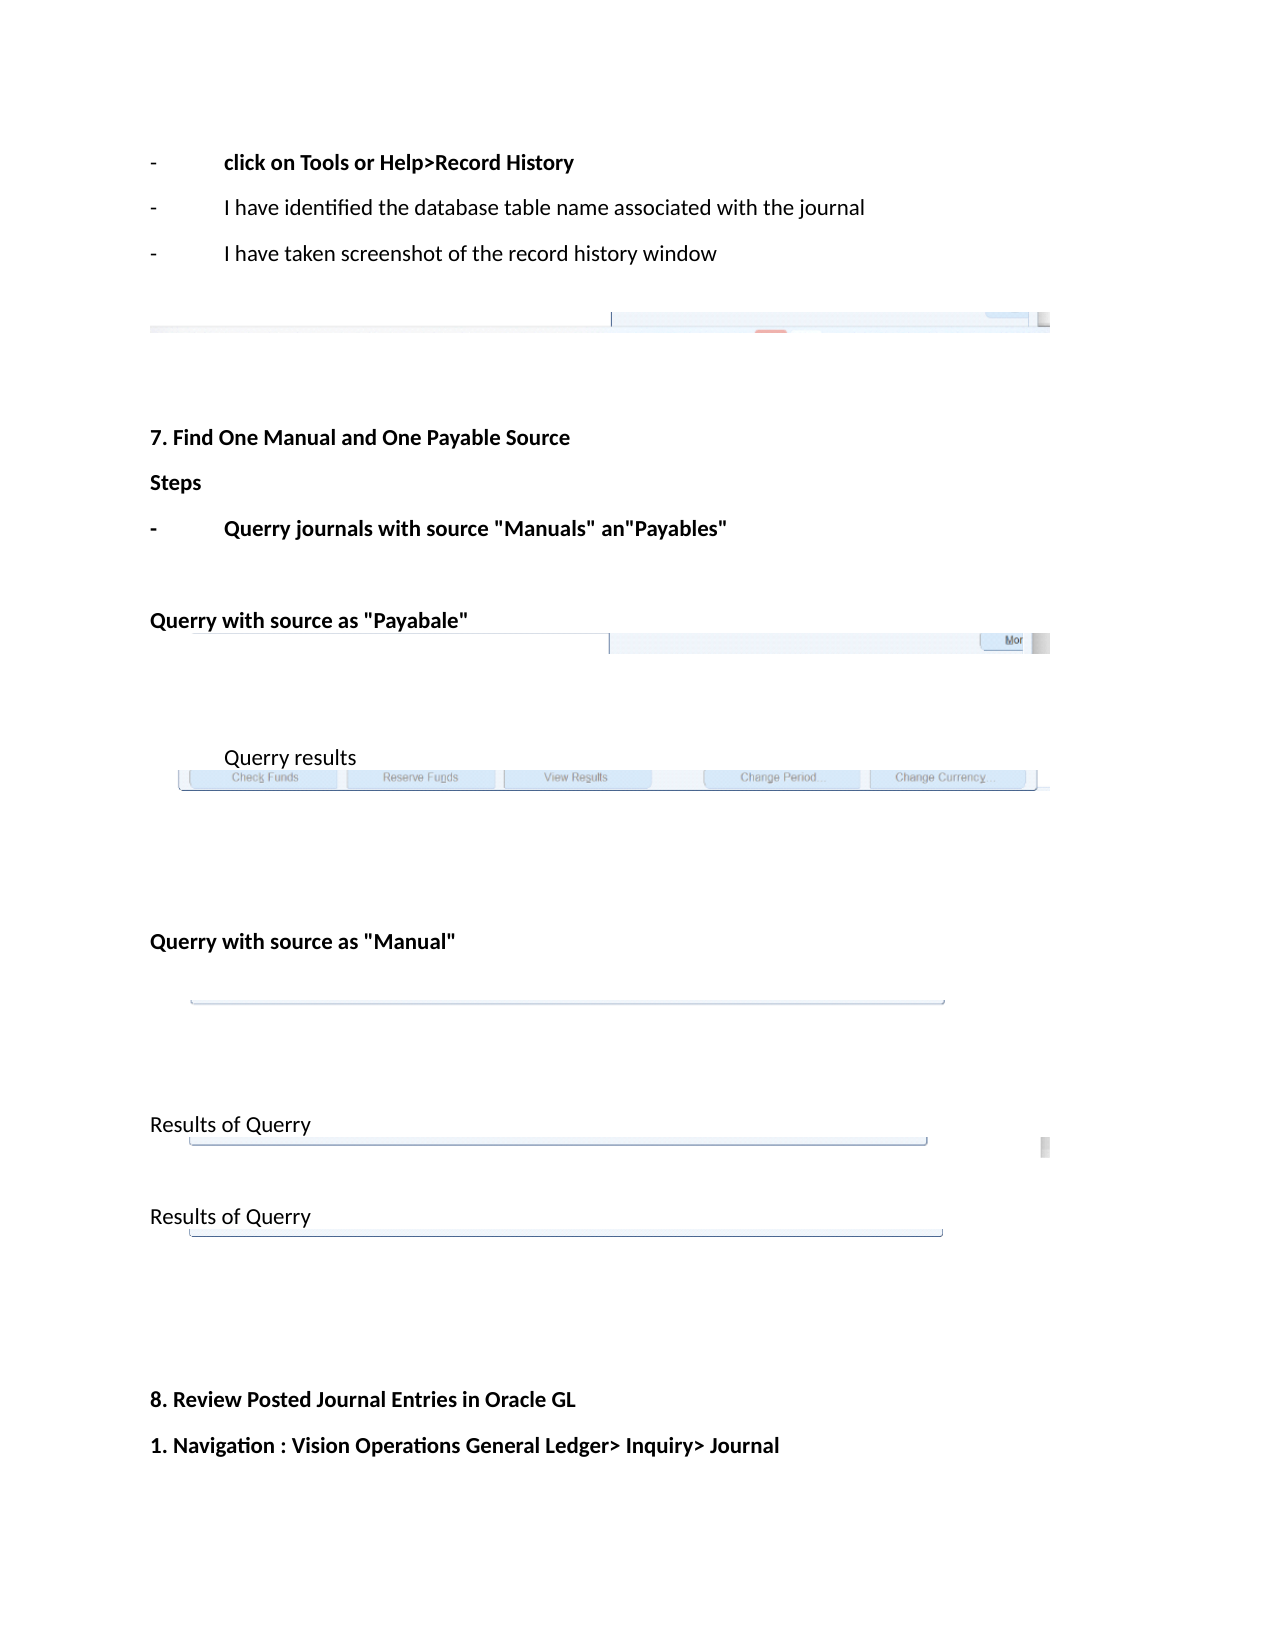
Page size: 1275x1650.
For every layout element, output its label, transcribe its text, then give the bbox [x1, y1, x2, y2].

text Querry results [150, 746, 1125, 771]
text Steps [150, 471, 1125, 496]
text 1. Navigation : Vision Operations General Ledger> Inquiry> Journal [150, 1433, 1125, 1458]
text - I have taken screenshot of the record history window [150, 242, 1125, 267]
text Results of Querry [150, 1204, 1125, 1229]
text Results of Querry [150, 1112, 1125, 1137]
text - I have identified the database table name associated with the journal [150, 196, 1125, 221]
text 7. Find One Manual and One Payable Source [150, 425, 1125, 450]
text - click on Tools or Help>Record History [150, 150, 1125, 175]
text - Querry journals with source "Manuals" an"Payables" [150, 517, 1125, 542]
text Querry with source as "Payabale" [150, 608, 1125, 633]
text Querry with source as "Manual" [150, 929, 1125, 954]
text 8. Review Posted Journal Entries in Oracle GL [150, 1387, 1125, 1412]
